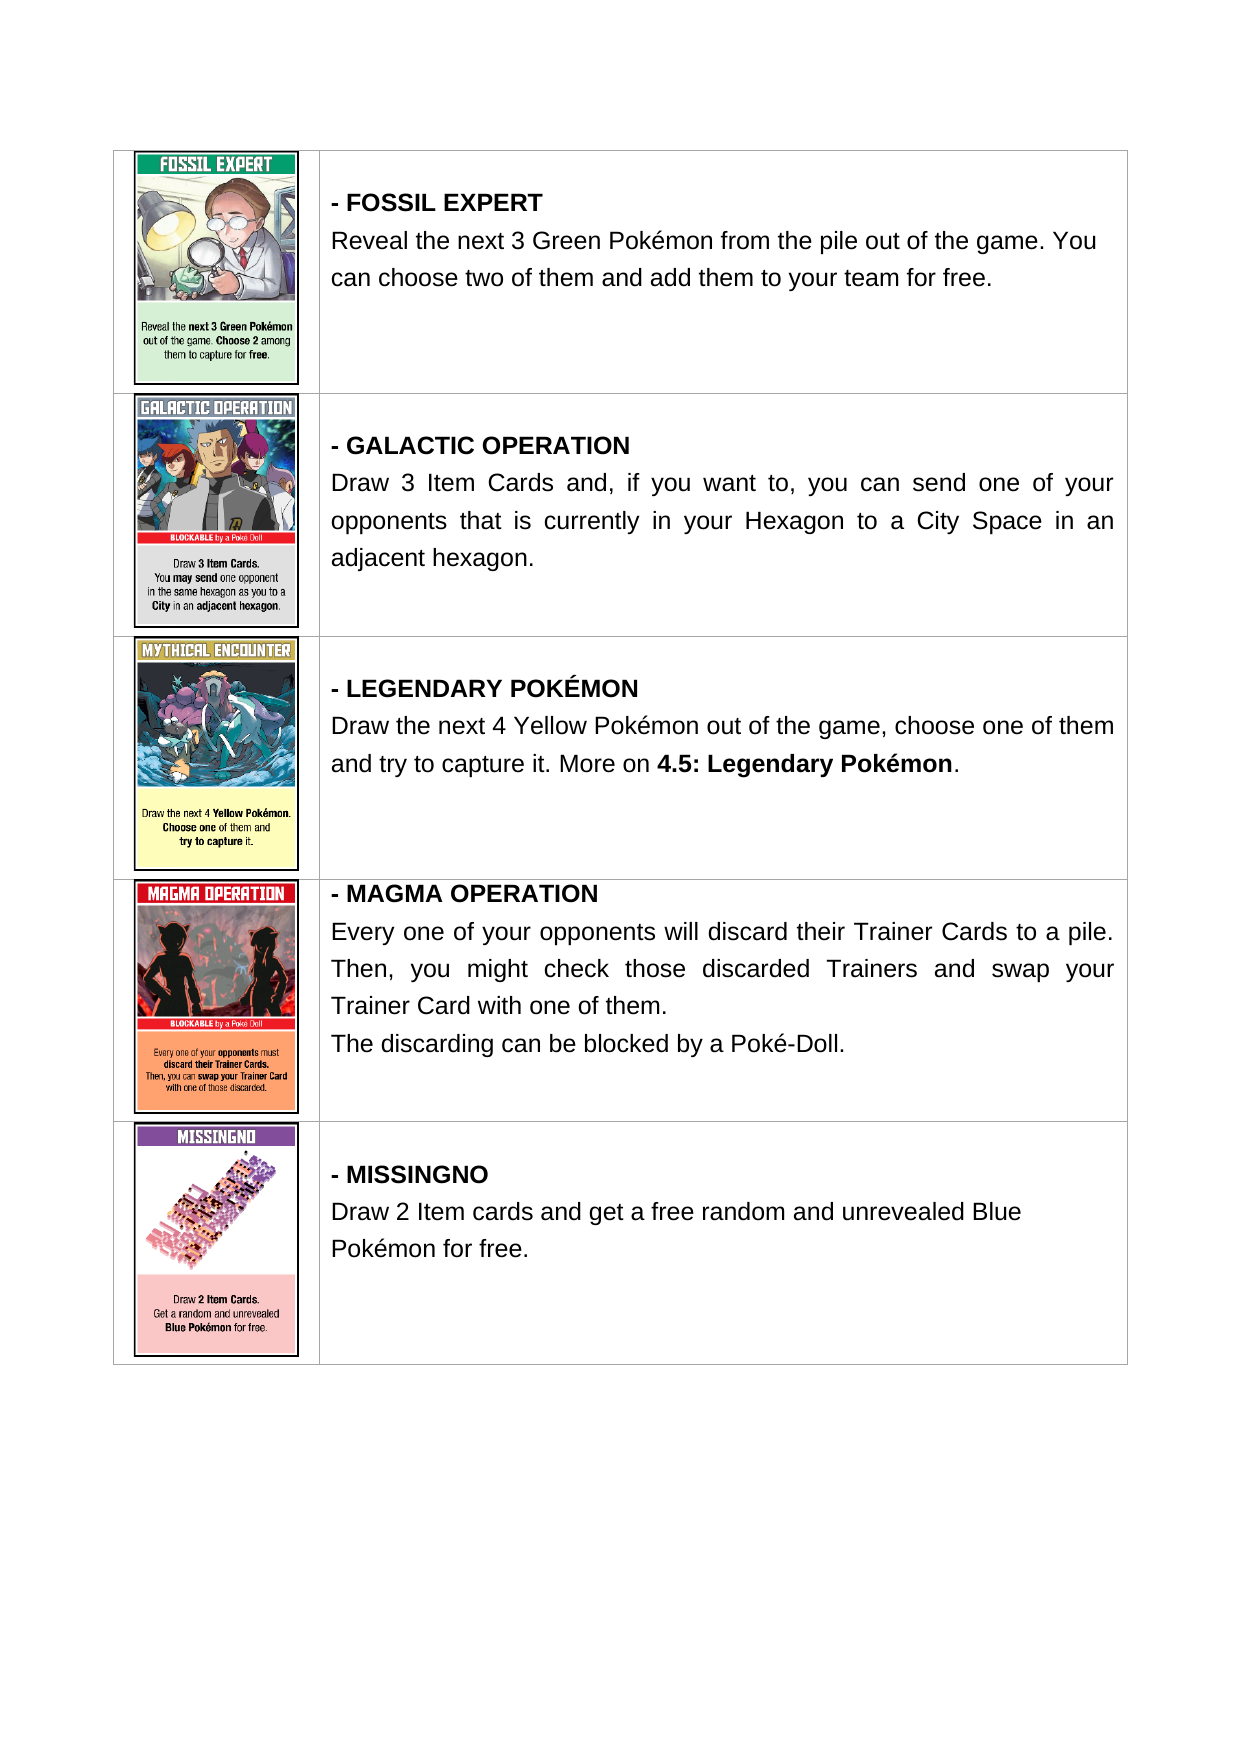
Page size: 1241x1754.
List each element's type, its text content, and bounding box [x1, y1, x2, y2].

table_cell - MAGMA OPERATION Every one of your opponents will discard their Trainer Cards to a pile. Then, you might check those discarded Trainers and swap your Trainer Card with one of them. The discarding can be blocked by a Poké-Doll. [320, 880, 1127, 1121]
table_cell - FOSSIL EXPERT Reveal the next 3 Green Pokémon from the pile out of the game. You can choose two of them and add them to your team for free. [320, 151, 1127, 393]
picture [133, 1122, 299, 1357]
picture [133, 151, 299, 385]
picture [133, 879, 299, 1114]
table_cell [114, 880, 319, 1121]
picture [133, 393, 299, 628]
table_cell - MISSINGNO Draw 2 Item cards and get a free random and unrevealed Blue Pokémon for free. [320, 1122, 1127, 1364]
table_cell - LEGENDARY POKÉMON Draw the next 4 Yellow Pokémon out of the game, choose one of them and try to capture it. More on 4.5: Legendary Pokémon. [320, 637, 1127, 878]
table_cell [114, 1122, 319, 1364]
picture [133, 636, 299, 871]
table_cell - GALACTIC OPERATION Draw 3 Item Cards and, if you want to, you can send one of your opponents that is currently in your Hexagon to a City Space in an adjacent hexagon. [320, 394, 1127, 636]
table_cell [114, 151, 319, 393]
table_cell [114, 394, 319, 636]
table_cell [114, 637, 319, 878]
